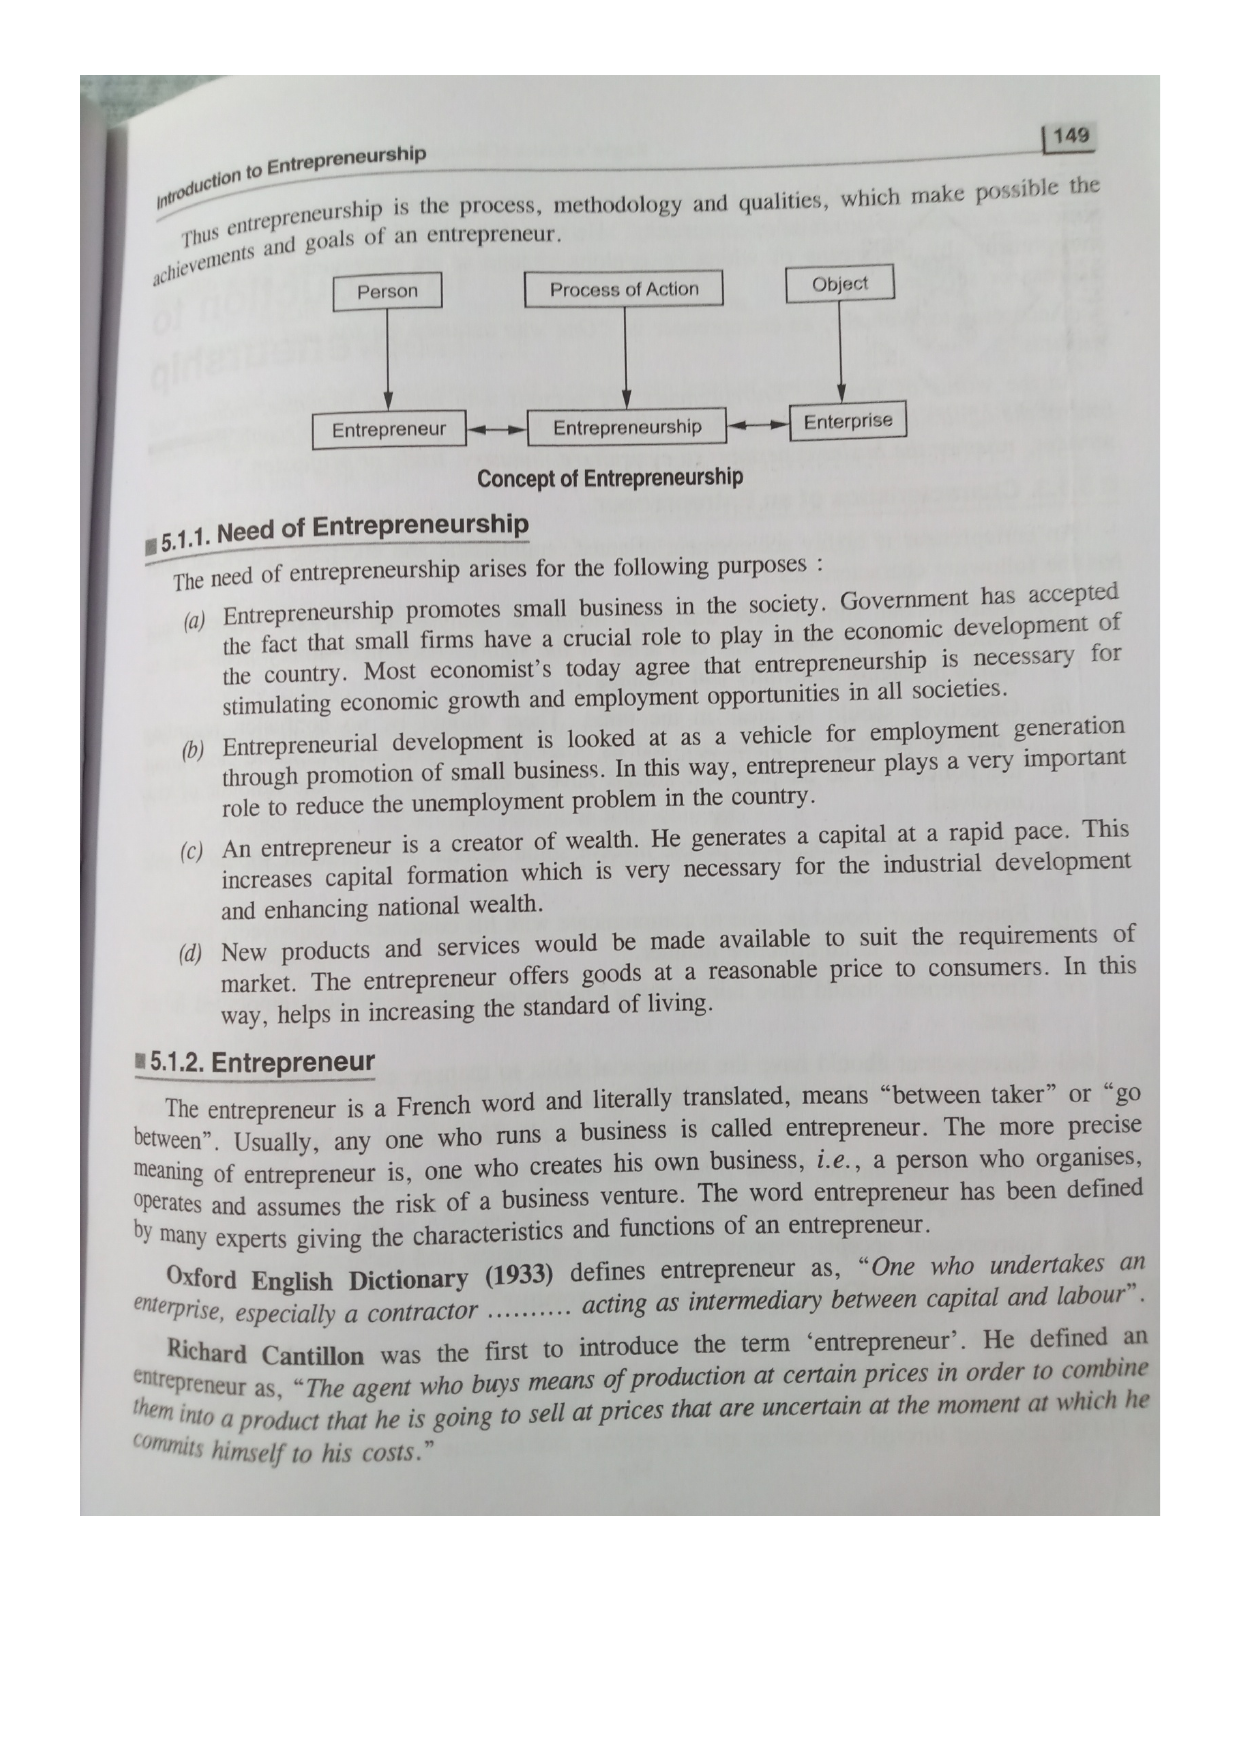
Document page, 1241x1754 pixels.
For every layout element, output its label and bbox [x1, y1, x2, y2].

picture [80, 75, 1161, 1516]
